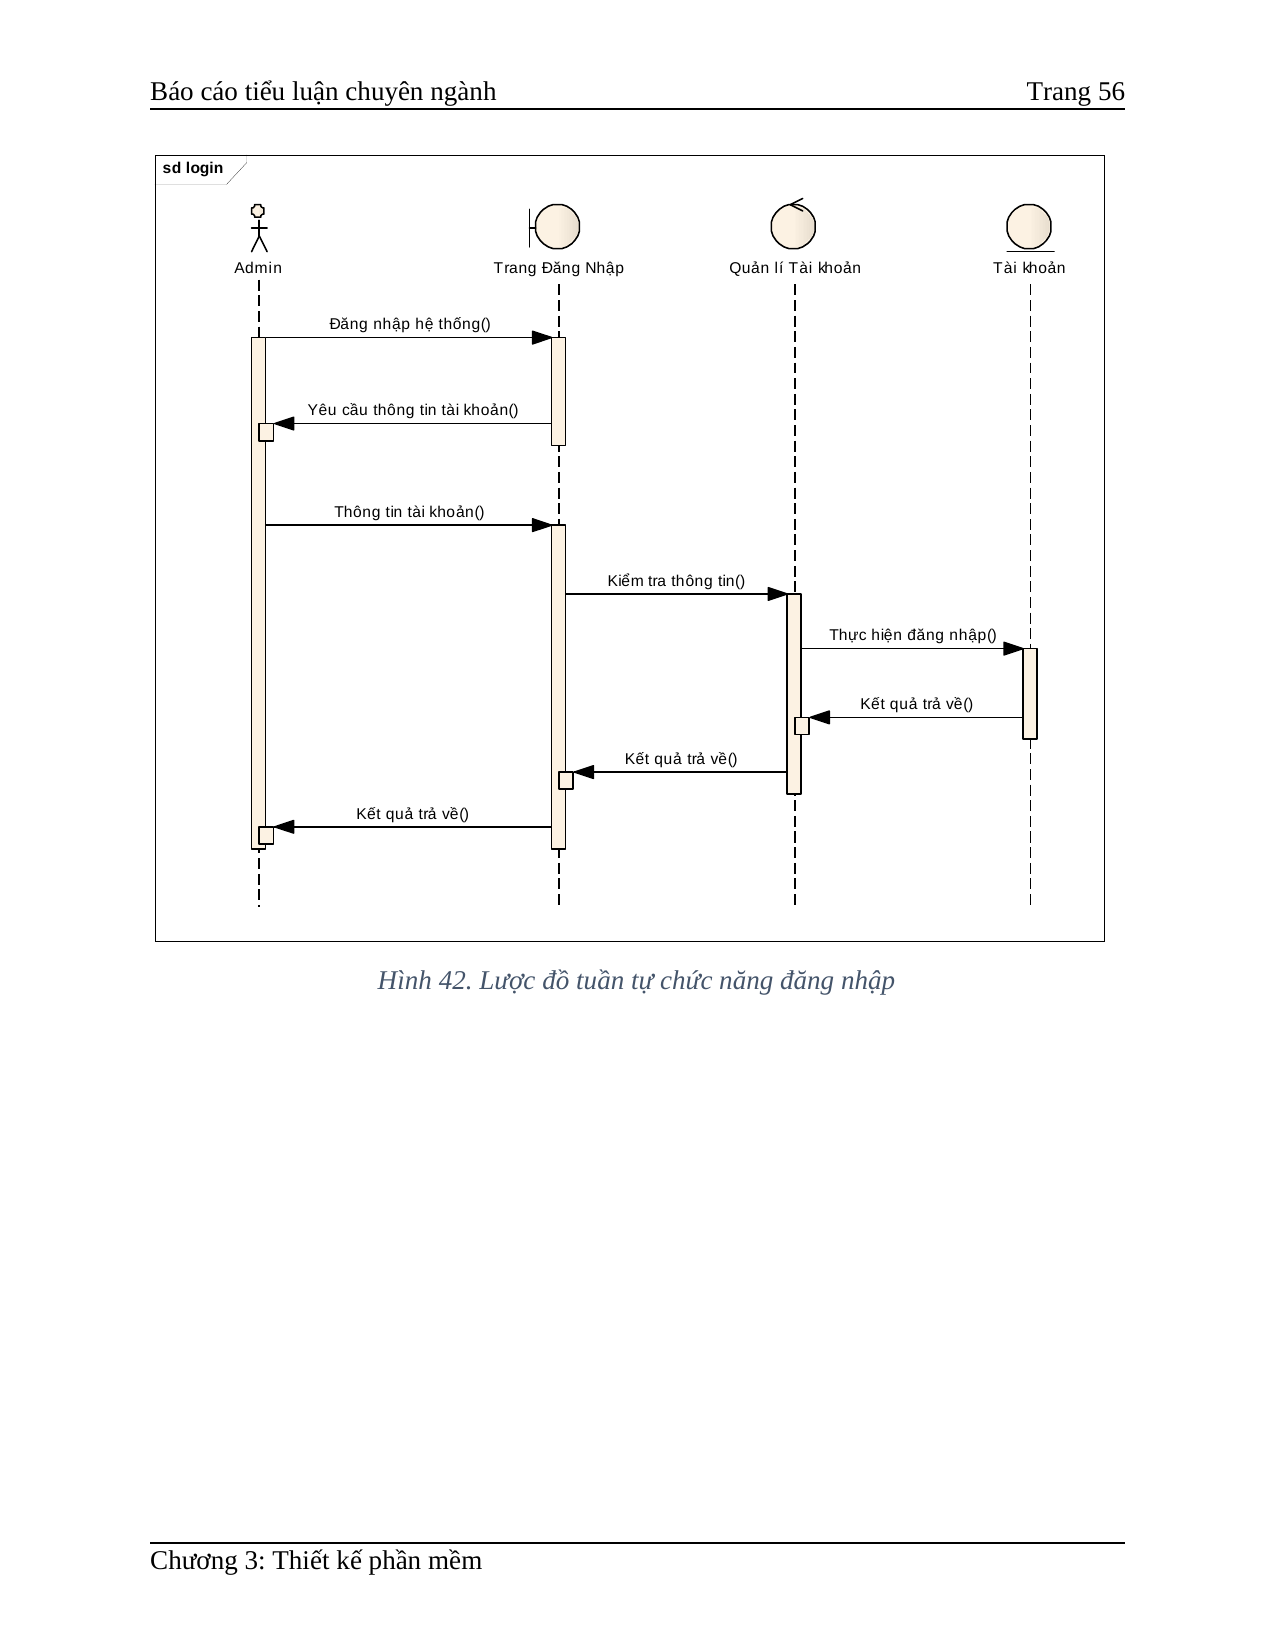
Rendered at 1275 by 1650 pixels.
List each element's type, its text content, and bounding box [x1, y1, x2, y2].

text Hình 42. Lược đồ tuần tự chức năng đăng nhập [150, 964, 1125, 996]
